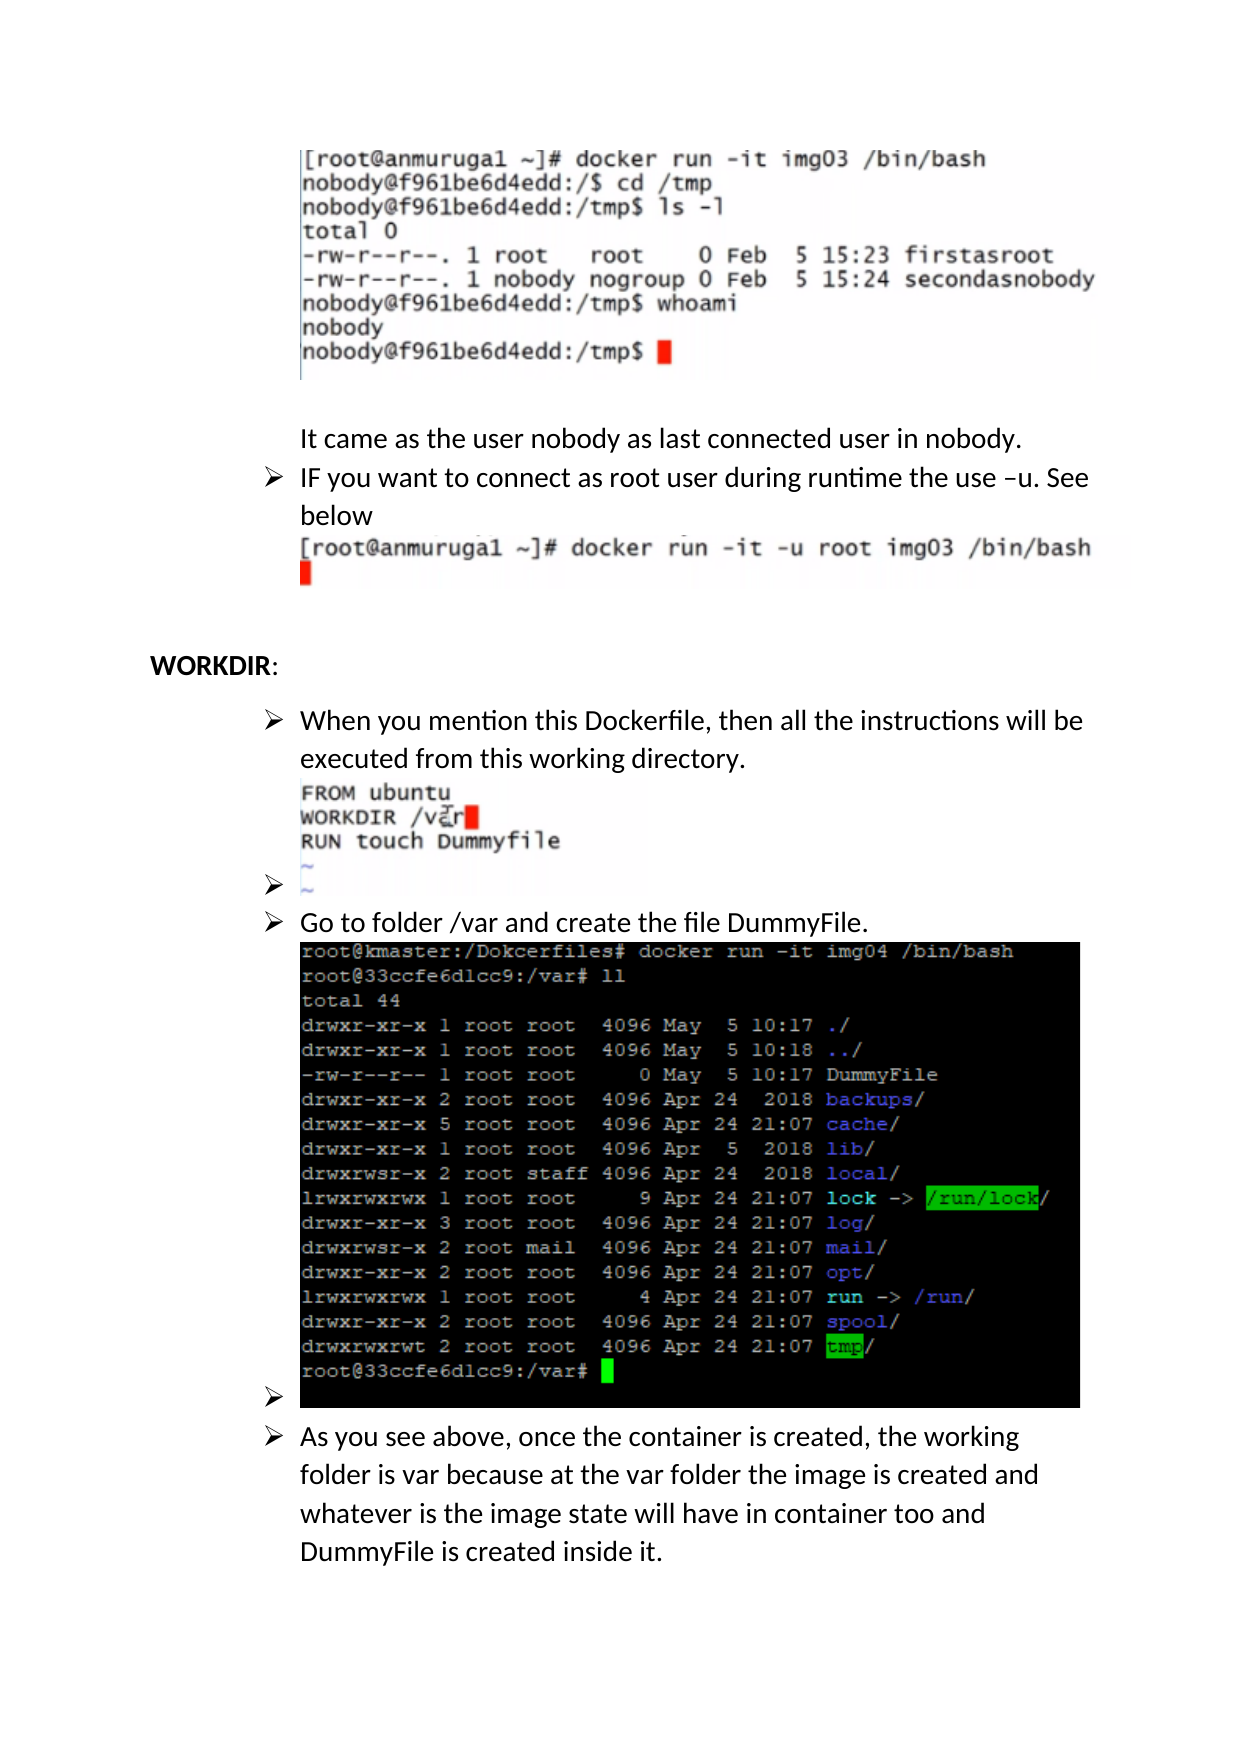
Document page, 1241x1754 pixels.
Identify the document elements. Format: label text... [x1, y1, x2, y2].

text WORKDIR: [150, 647, 1090, 682]
list As you see above, once the container is created, the working folder is var because at the var folder the image is created and whatever is the image state will have in container too and DummyFile is created inside it. [262, 1418, 1090, 1569]
list Go to folder /var and create the file DummyFile. [262, 904, 1090, 940]
list When you mention this Dockerfile, then all the instructions will be executed from this working directory. [262, 702, 1090, 776]
picture [300, 535, 1132, 589]
picture [300, 150, 1130, 380]
list IF you want to connect as root user during runtime the use –u. See below [262, 459, 1090, 533]
picture [300, 942, 1080, 1408]
picture [300, 778, 649, 896]
list It came as the user nobody as last connected user in nobody. [300, 420, 1090, 456]
